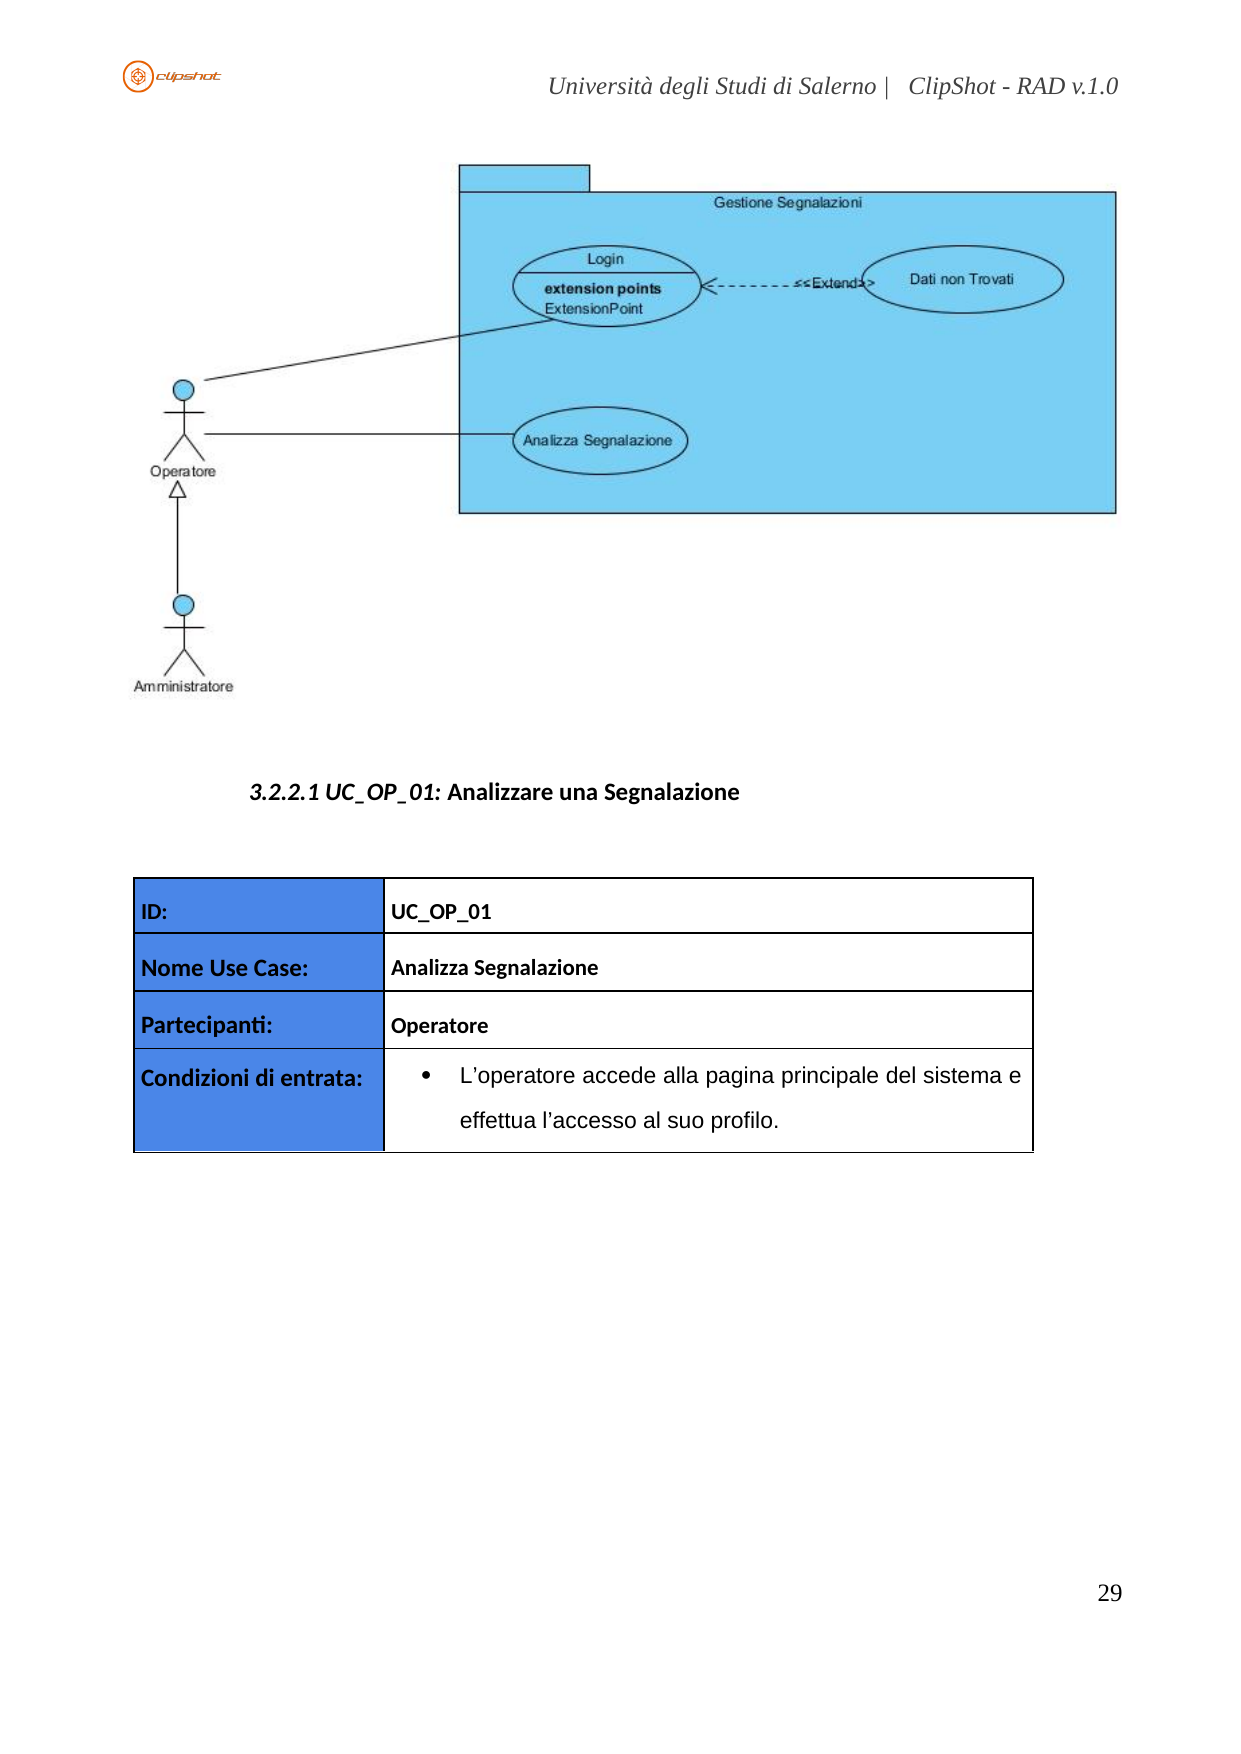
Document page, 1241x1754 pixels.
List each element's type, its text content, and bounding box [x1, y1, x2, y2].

table_cell L’operatore accede alla pagina principale del sistema e effettua l’accesso al suo profilo. [385, 1049, 1032, 1151]
table_cell Nome Use Case: [135, 934, 383, 990]
picture [118, 162, 1122, 701]
table_cell Condizioni di entrata: [135, 1049, 383, 1151]
table_cell Partecipanti: [135, 992, 383, 1048]
table_cell Operatore [385, 992, 1032, 1048]
table_header ID: [135, 879, 383, 932]
picture [121, 59, 223, 95]
table_cell Analizza Segnalazione [385, 934, 1032, 990]
subtitle 3.2.2.1 UC_OP_01: Analizzare una Segnalazione [236, 776, 1122, 807]
table_header UC_OP_01 [385, 879, 1032, 932]
